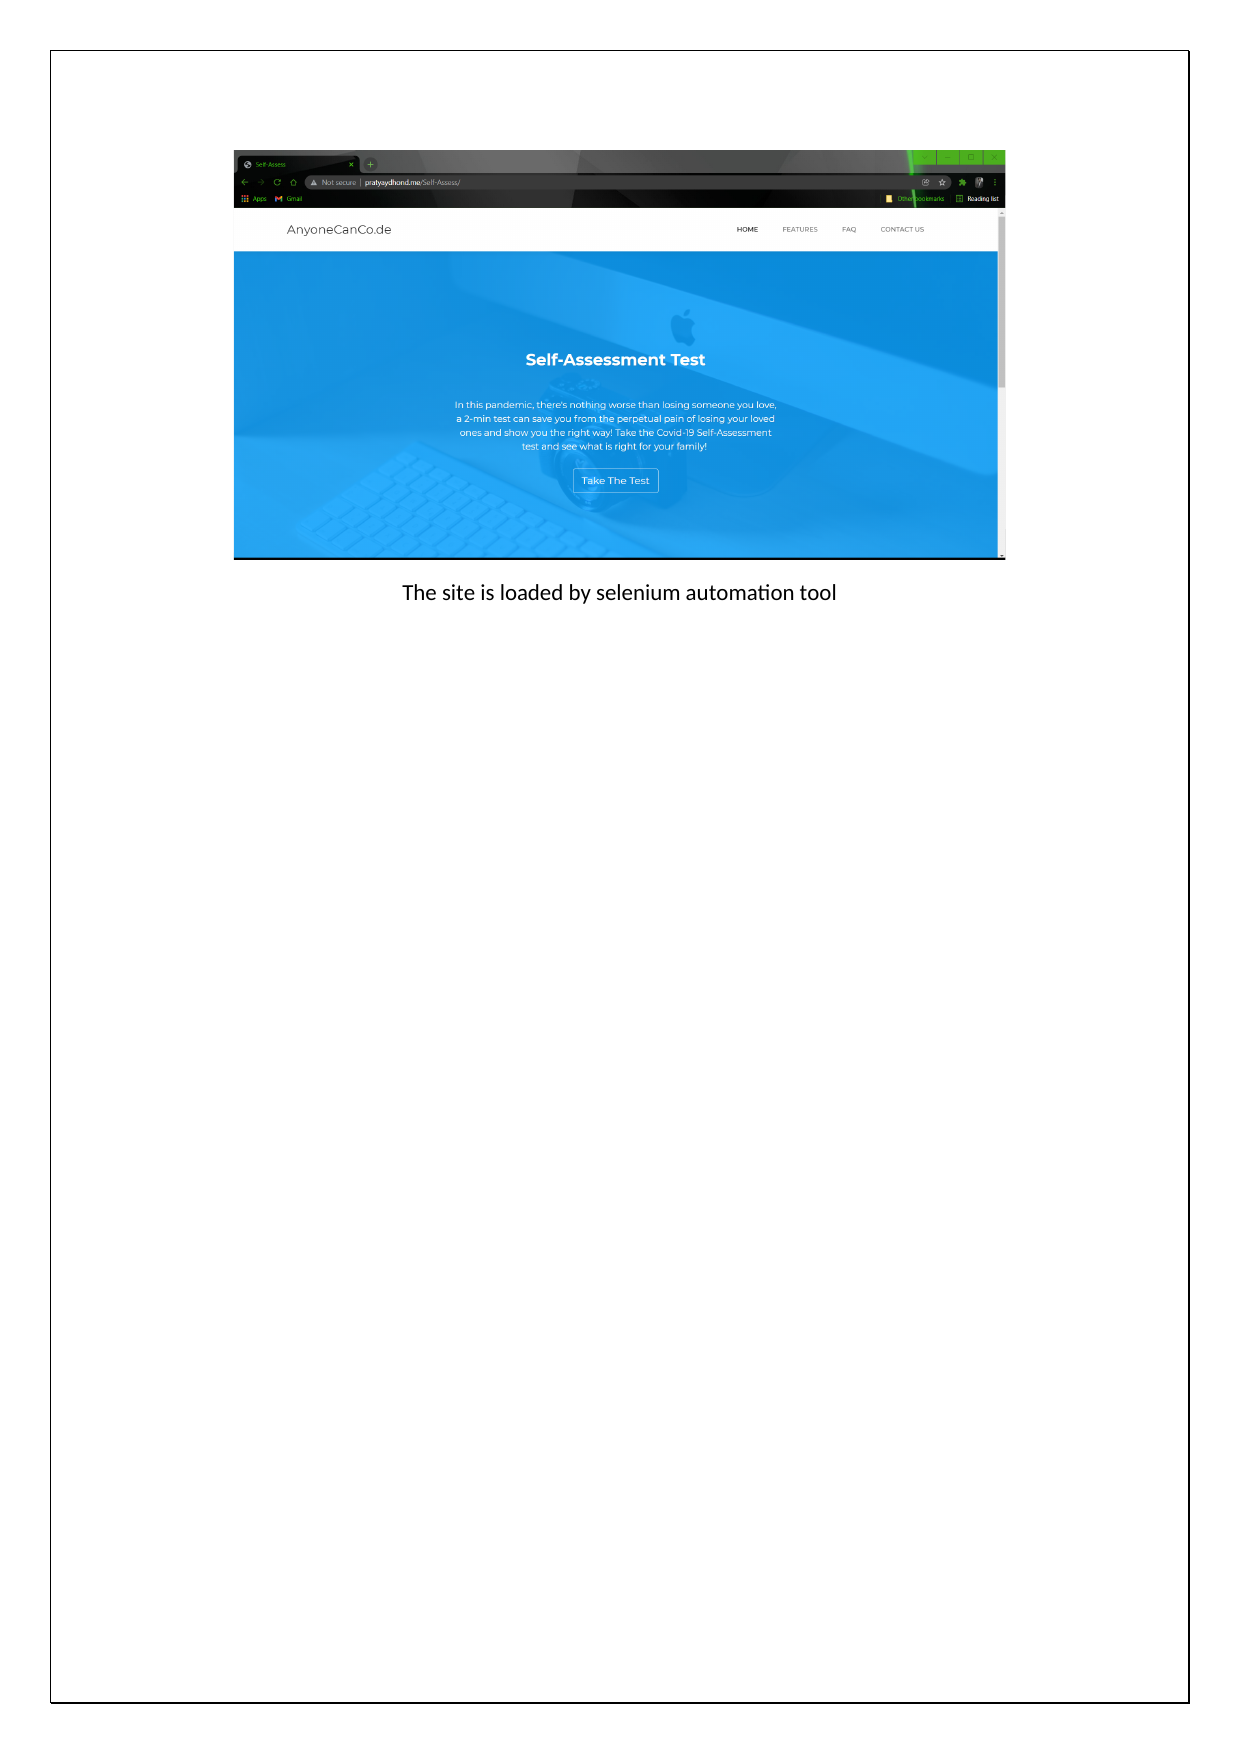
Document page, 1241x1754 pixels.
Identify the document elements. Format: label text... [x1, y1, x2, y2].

text The site is loaded by selenium automation tool [150, 578, 1089, 606]
picture [233, 150, 1006, 560]
